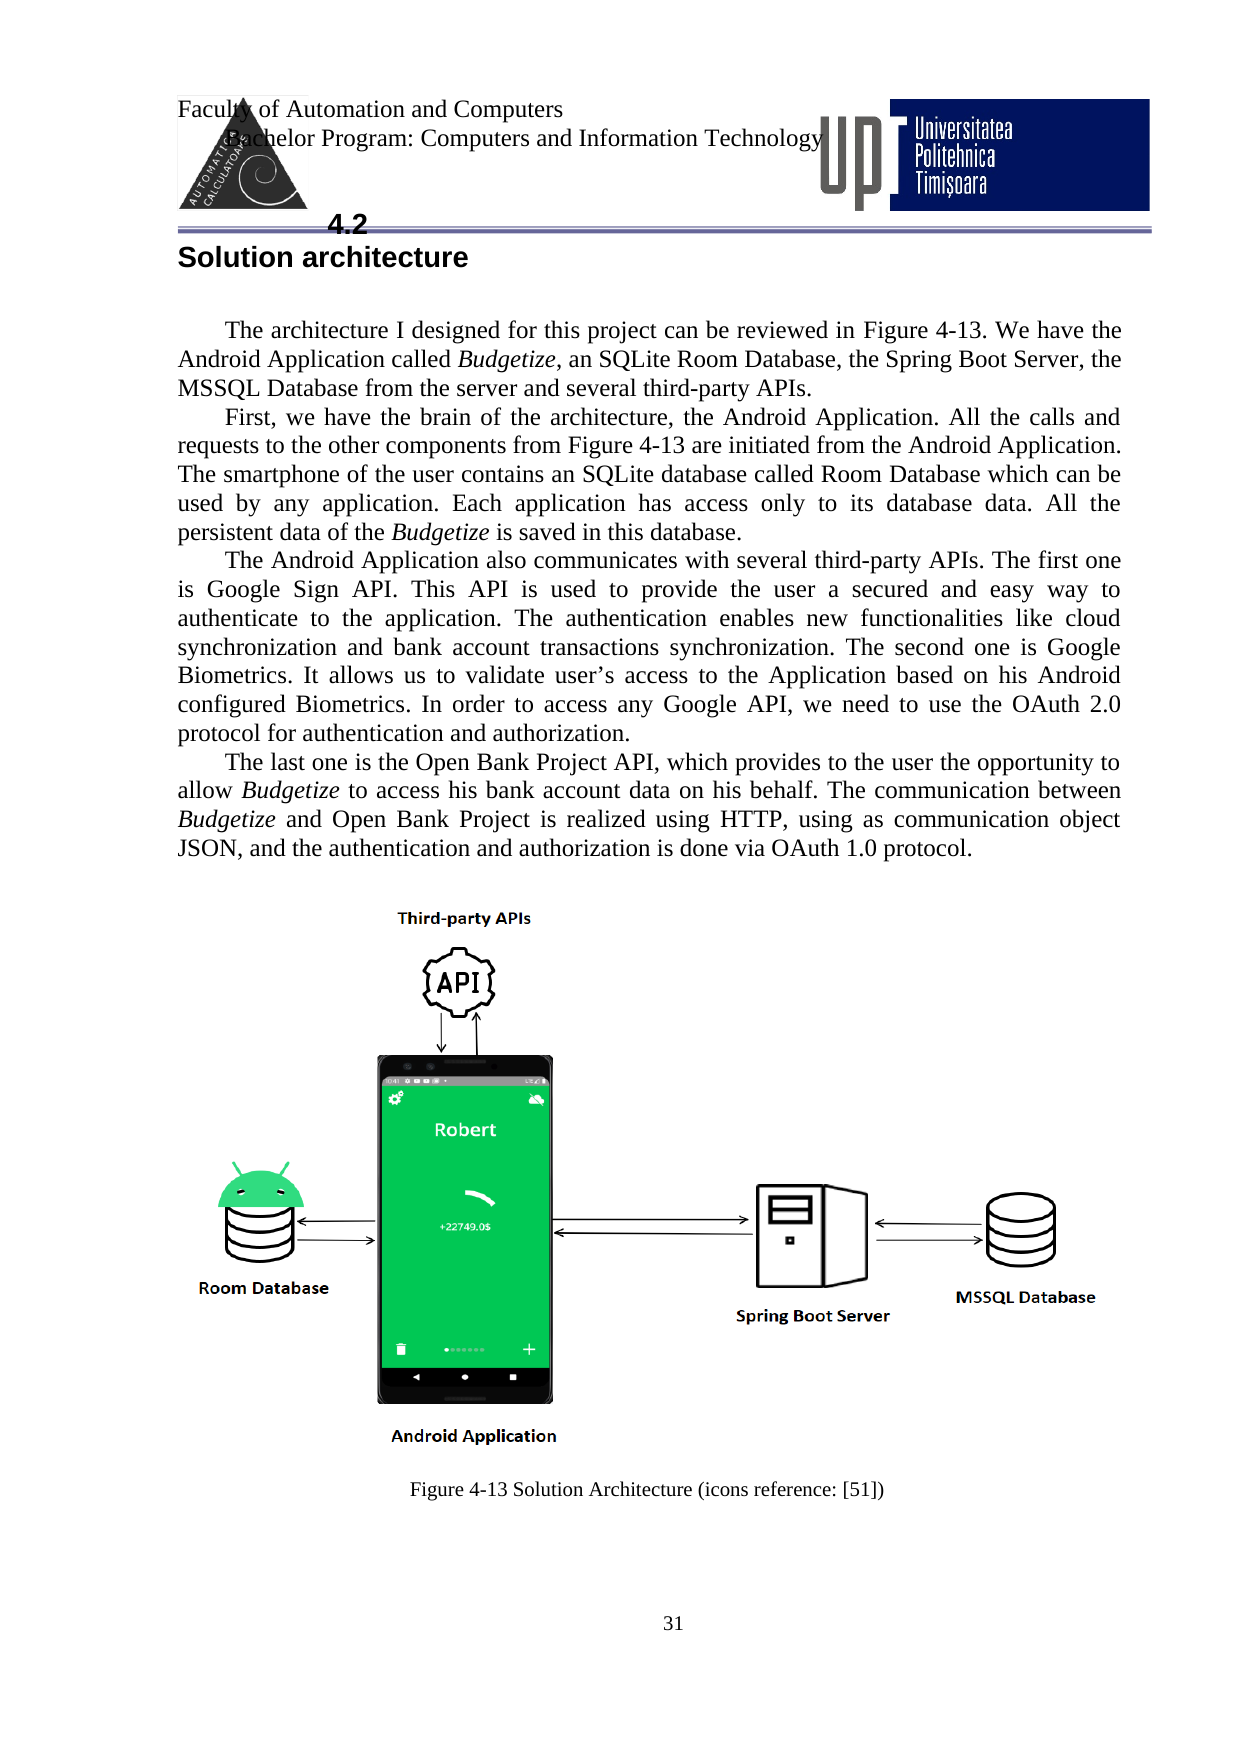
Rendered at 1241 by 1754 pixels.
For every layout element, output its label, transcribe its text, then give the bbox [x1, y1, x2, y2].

picture [1122, 225, 1153, 234]
picture [177, 902, 1117, 1469]
text The Android Application also communicates with several third-party APIs. The first one is Google Sign API. This API is used to provide the user a secured and easy way to authenticate to the application. The authentication enables new functionalities like cloud synchronization and bank account transactions synchronization. The second one is Google Biometrics. It allows us to validate user’s access to the Application based on his Android configured Biometrics. In order to access any Google API, we need to use the OAuth 2.0 protocol for authentication and authorization. [177, 546, 1122, 747]
picture [177, 95, 309, 207]
picture [820, 99, 1150, 211]
subtitle Solution architecture [177, 207, 1122, 274]
text The last one is the Open Bank Project API, which provides to the user the opportunity to allow Budgetize to access his bank account data on his behalf. The communication between Budgetize and Open Bank Project is realized using HTTP, using as communication object JSON, and the authentication and authorization is done via OAuth 1.0 protocol. [177, 747, 1122, 862]
